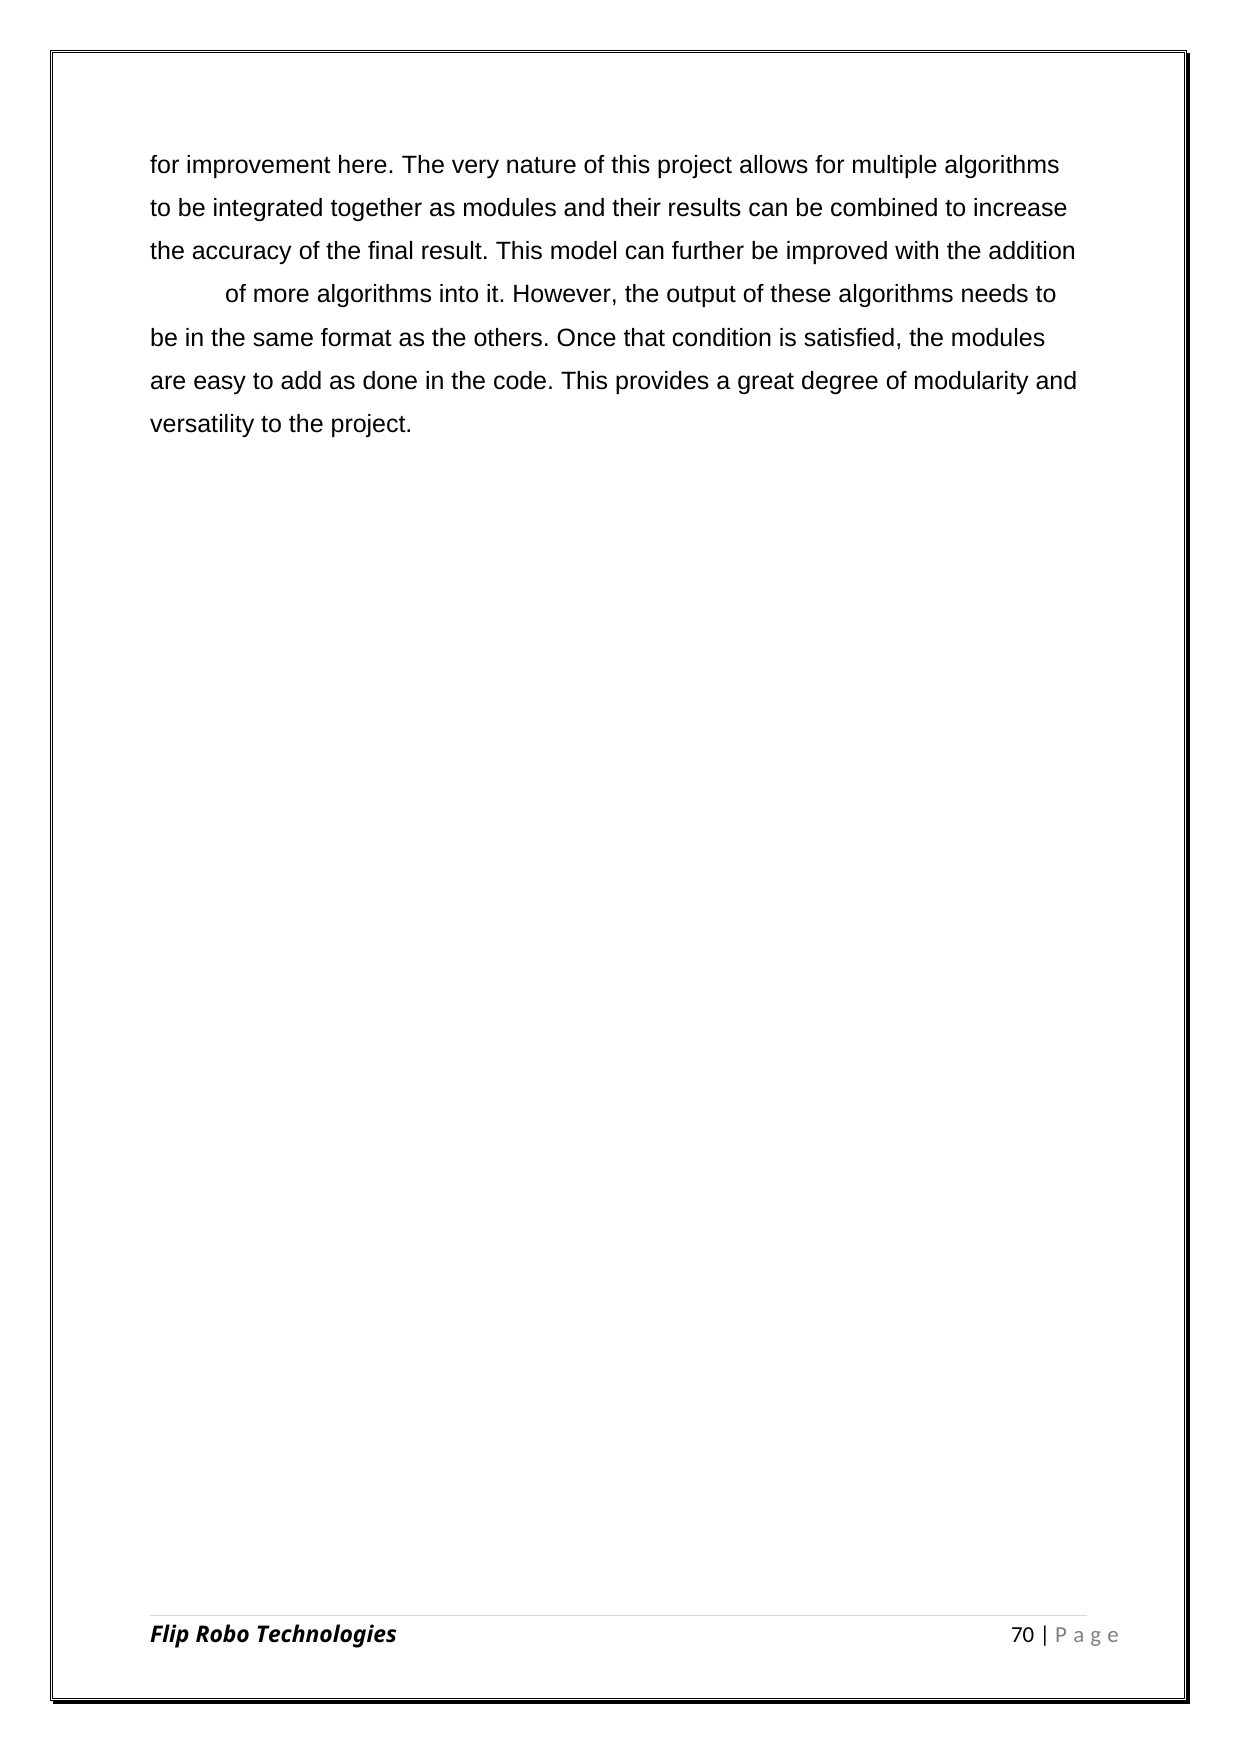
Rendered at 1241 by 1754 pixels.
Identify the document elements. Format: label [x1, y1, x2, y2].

text [150, 150, 1087, 437]
